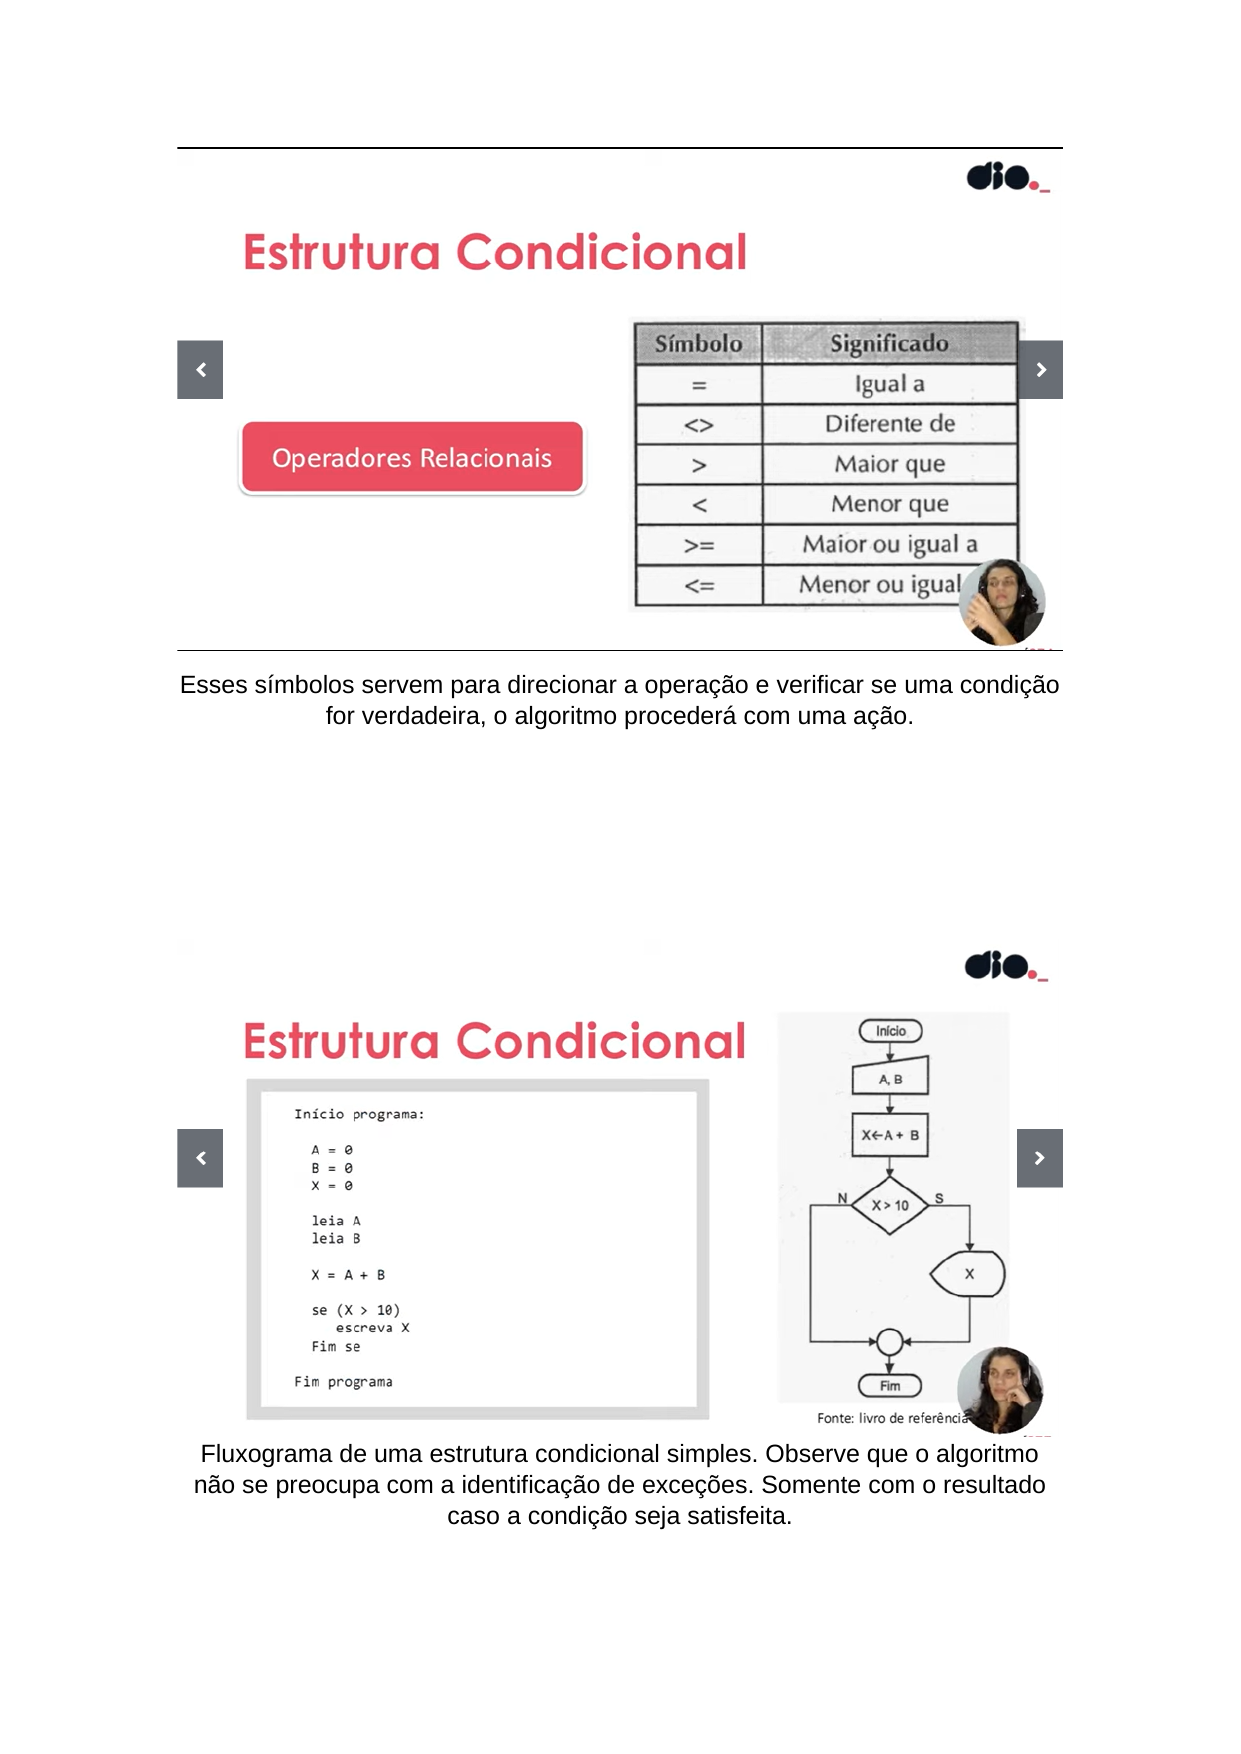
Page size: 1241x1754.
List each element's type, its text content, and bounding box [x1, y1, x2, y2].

picture [177, 939, 1063, 1437]
text Esses símbolos servem para direcionar a operação e verificar se uma condição for verdadeira, o algoritmo procederá com uma ação. [177, 670, 1063, 729]
text Fluxograma de uma estrutura condicional simples. Observe que o algoritmo não se preocupa com a identificação de exceções. Somente com o resultado caso a condição seja satisfeita. [177, 1437, 1063, 1530]
picture [177, 147, 1063, 651]
